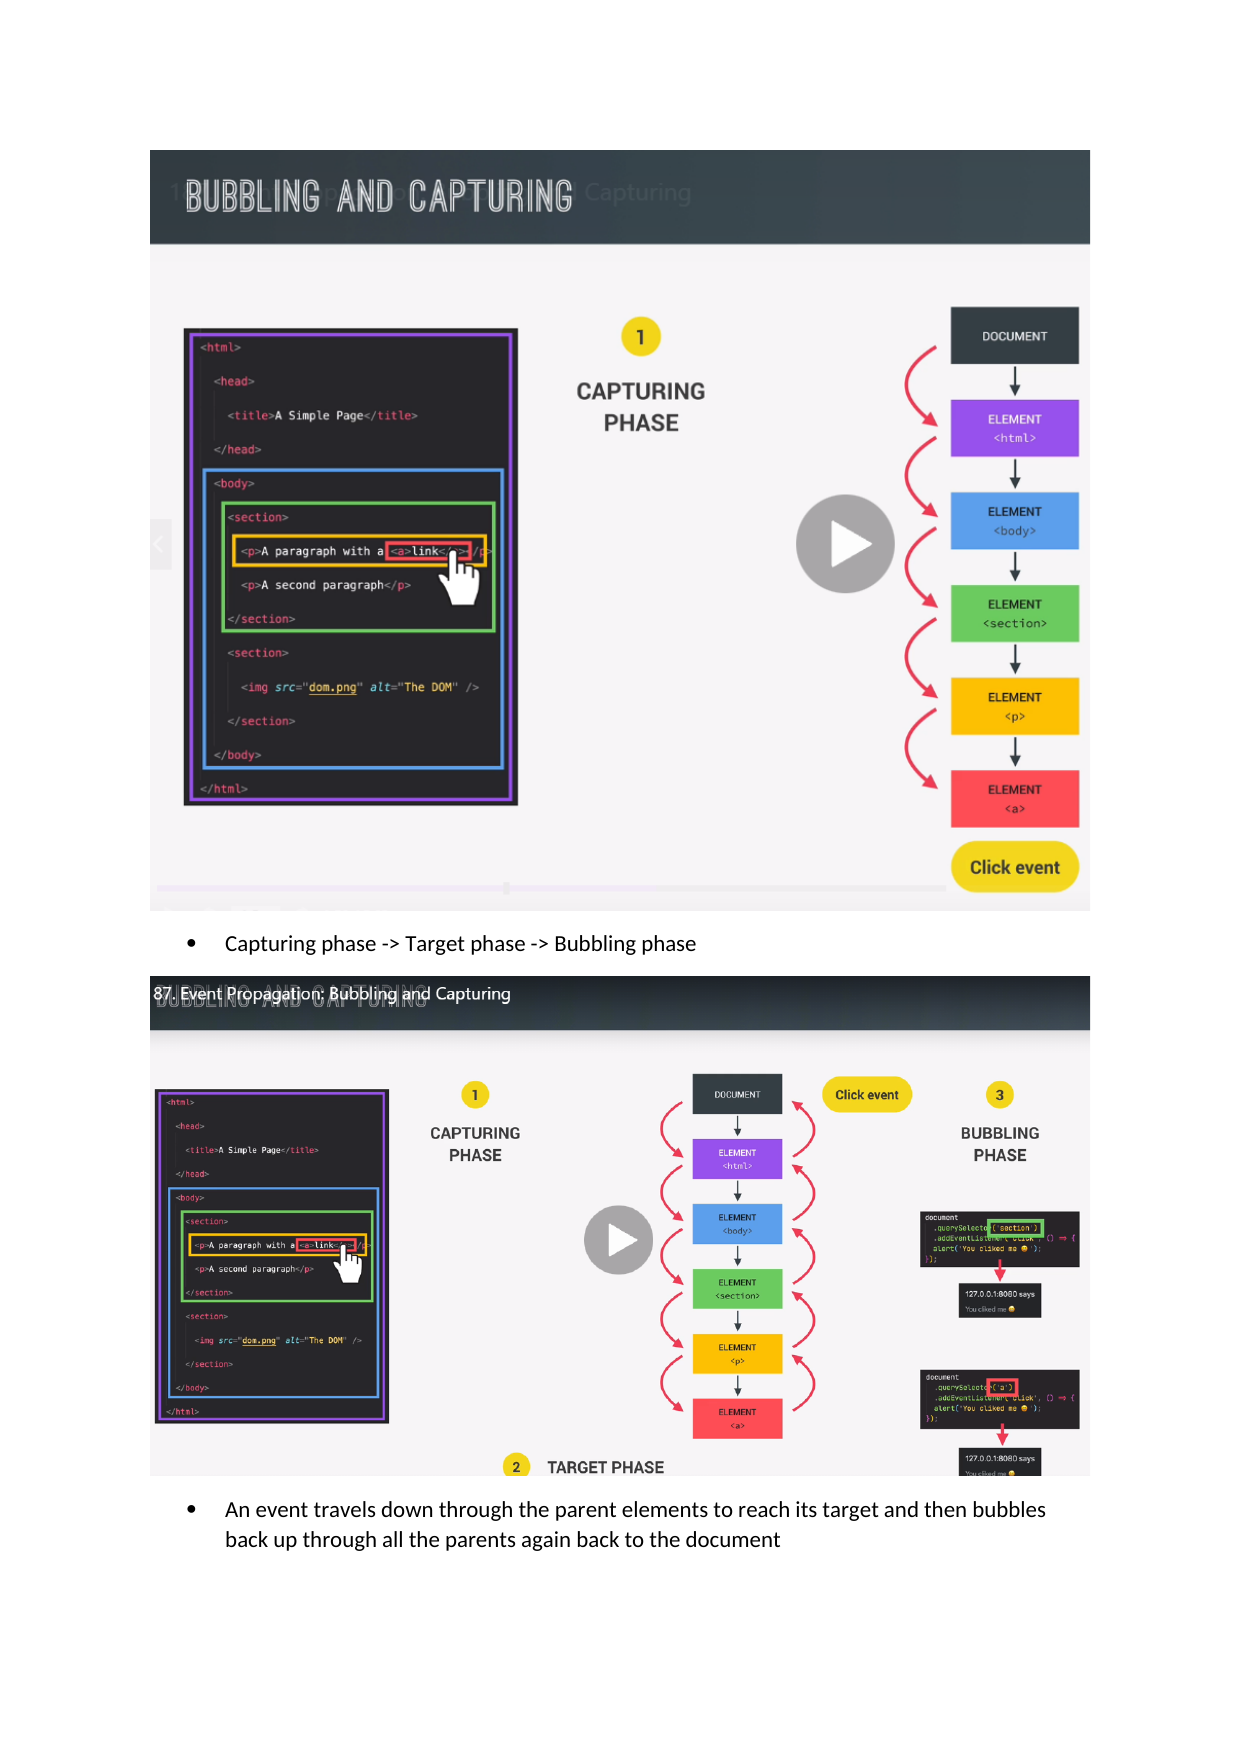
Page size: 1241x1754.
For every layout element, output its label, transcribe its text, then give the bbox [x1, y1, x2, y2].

picture [150, 976, 1091, 1476]
picture [150, 150, 1091, 911]
list An event travels down through the parent elements to reach its target and then bubbles back up through all the parents again back to the document [187, 1495, 1090, 1553]
list Capturing phase -> Target phase -> Bubbling phase [187, 929, 1090, 957]
